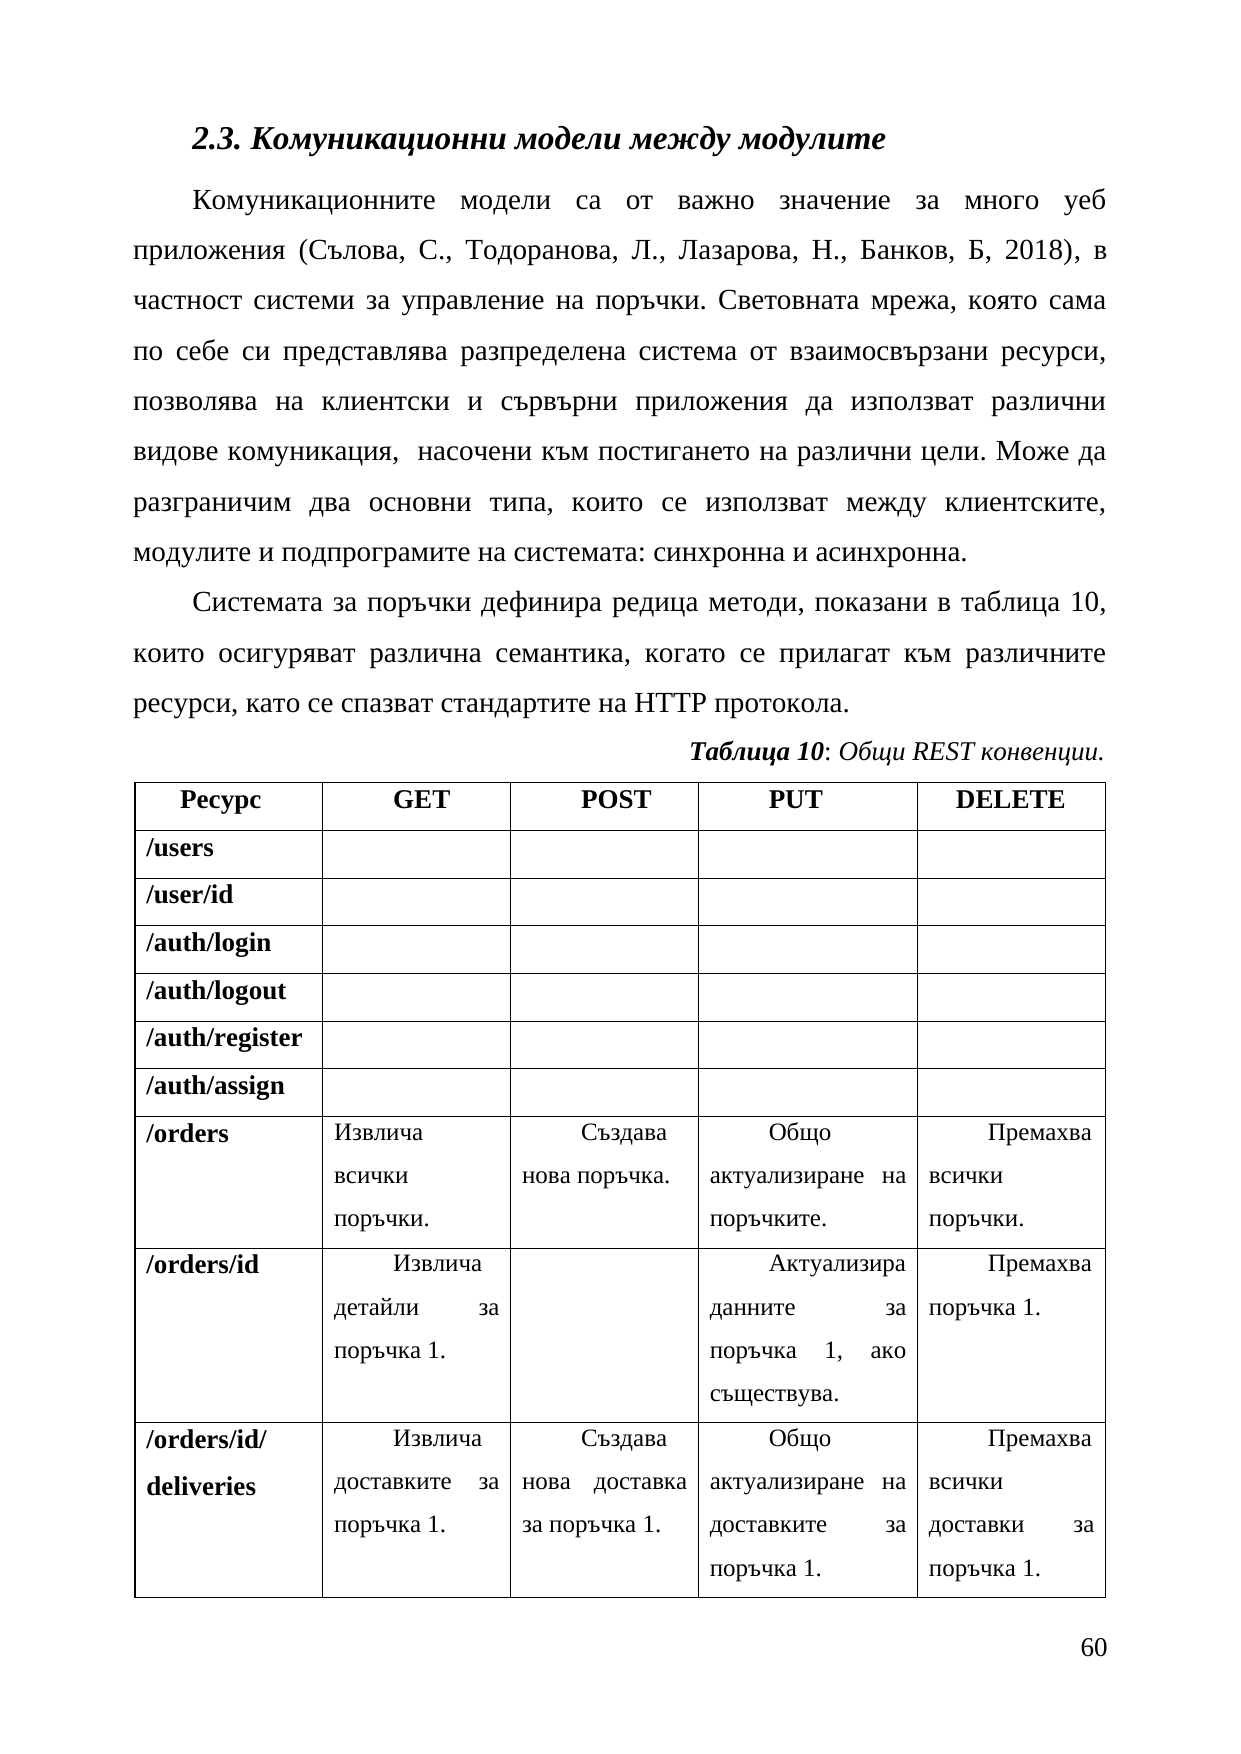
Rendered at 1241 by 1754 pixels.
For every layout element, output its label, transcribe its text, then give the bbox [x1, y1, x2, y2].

text Таблица 10: Общи REST конвенции. [133, 735, 1107, 766]
table_cell [918, 1069, 1105, 1116]
text Комуникационните модели са от важно значение за много уеб приложения (Сълова, С., Тодоранова, Л., Лазарова, Н., Банков, Б, 2018), в частност системи за управление на поръчки. Световната мрежа, която сама по себе си представлява разпределена система от взаимосвързани ресурси, позволява на клиентски и сървърни приложения да използват различни видове комуникация, насочени към постигането на различни цели. Може да разграничим два основни типа, които се използват между клиентските, модулите и подпрограмите на системата: синхронна и асинхронна. [133, 182, 1107, 568]
table_cell /orders [136, 1117, 322, 1247]
table_cell Създава нова поръчка. [511, 1117, 698, 1247]
table_cell [511, 1069, 698, 1116]
table_header POST [511, 783, 698, 830]
table_header Ресурс [136, 783, 322, 830]
table_cell [918, 831, 1105, 877]
table_cell [323, 1022, 510, 1068]
table_cell [511, 974, 698, 1021]
table_cell /auth/register [136, 1022, 322, 1068]
table_cell Общо актуализиране на доставките за поръчка 1. [699, 1423, 917, 1597]
table_cell Премахва всички поръчки. [918, 1117, 1105, 1247]
table_cell Създава нова доставка за поръчка 1. [511, 1423, 698, 1597]
table_cell Извлича детайли за поръчка 1. [323, 1249, 510, 1422]
table_cell [699, 926, 917, 973]
table_cell [511, 1249, 698, 1422]
table_cell [323, 1069, 510, 1116]
table_cell /orders/id/ deliveries [136, 1423, 322, 1597]
table_cell Премахва всички доставки за поръчка 1. [918, 1423, 1105, 1597]
subtitle 2.3. Kомуникационни модели между модулите [133, 118, 1107, 156]
table_cell [323, 831, 510, 877]
table_cell Извлича доставките за поръчка 1. [323, 1423, 510, 1597]
table_cell [918, 1022, 1105, 1068]
table_header GET [323, 783, 510, 830]
table_cell [918, 926, 1105, 973]
table_cell [511, 926, 698, 973]
table_cell /user/id [136, 879, 322, 925]
table_cell /auth/logout [136, 974, 322, 1021]
table_cell [323, 974, 510, 1021]
table_cell [323, 926, 510, 973]
text Системата за поръчки дефинира редица методи, показани в таблица 10, които осигуряват различна семантика, когато се прилагат към различните ресурси, като се спазват стандартите на HTTP протокола. [133, 584, 1107, 718]
table_cell [699, 974, 917, 1021]
table_cell [511, 831, 698, 877]
table_cell /orders/id [136, 1249, 322, 1422]
table_cell [323, 879, 510, 925]
table_cell Извлича всички поръчки. [323, 1117, 510, 1247]
table_cell [918, 974, 1105, 1021]
table_cell [699, 1069, 917, 1116]
table_cell [699, 879, 917, 925]
table_cell /auth/login [136, 926, 322, 973]
table_cell [699, 1022, 917, 1068]
table_cell /users [136, 831, 322, 877]
table_cell [699, 831, 917, 877]
table_cell [511, 879, 698, 925]
table_header PUT [699, 783, 917, 830]
table_header DELETE [918, 783, 1105, 830]
table_cell [918, 879, 1105, 925]
table_cell /auth/assign [136, 1069, 322, 1116]
table_cell Премахва поръчка 1. [918, 1249, 1105, 1422]
table_cell Актуализира данните за поръчка 1, ако съществува. [699, 1249, 917, 1422]
table_cell [511, 1022, 698, 1068]
table_cell Общо актуализиране на поръчките. [699, 1117, 917, 1247]
